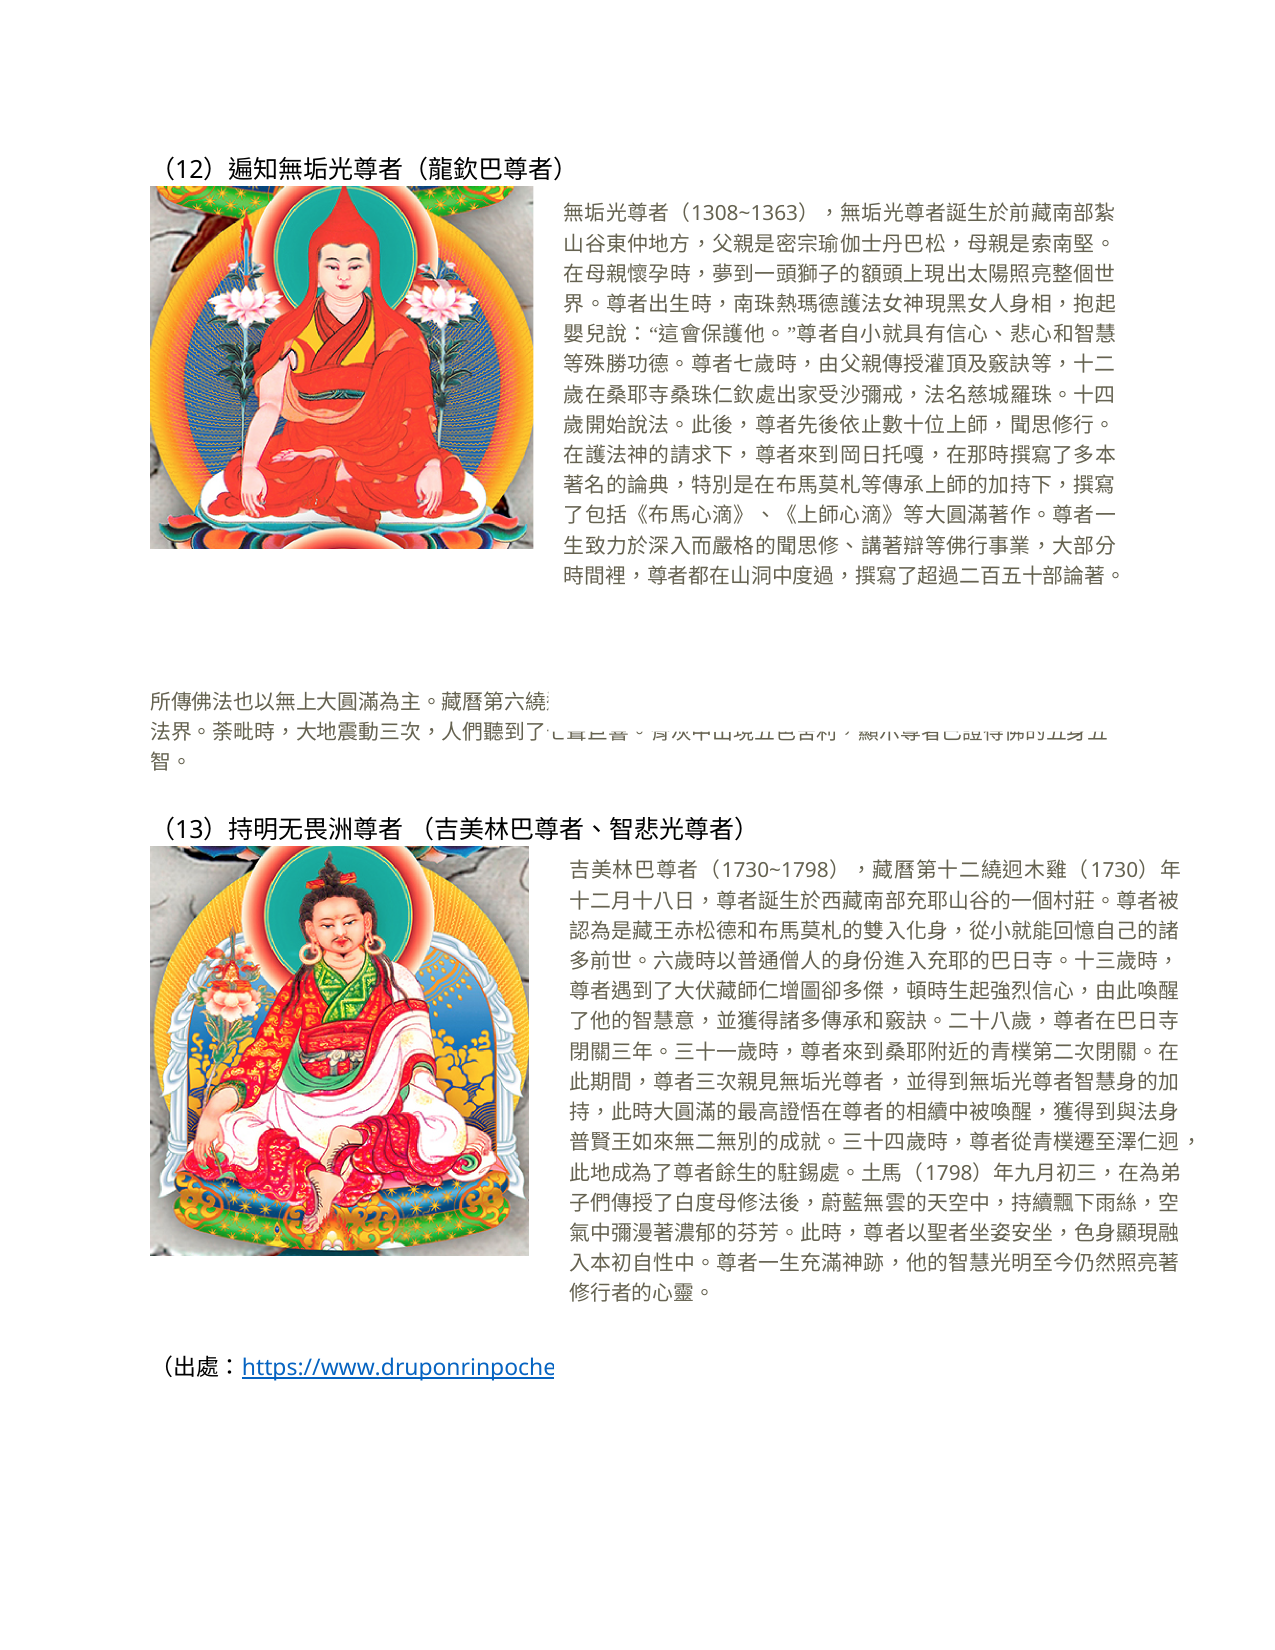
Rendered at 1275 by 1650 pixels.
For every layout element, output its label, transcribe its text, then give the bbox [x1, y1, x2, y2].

text 所傳佛法也以無上大圓滿為主。藏曆第六繞迥水兔（1363）年，尊者在青樸，以法身佛的坐姿，其意融入法界。荼毗時，大地震動三次，人們聽到了七聲巨響。骨灰中出現五色舍利，顯示尊者已證得佛的五身五智。 [192, 732, 1125, 776]
text （出處：https://www.druponrinpoche.org/cn/lineage/nyingma/samantabhadra/） [150, 1349, 554, 1382]
picture [150, 846, 529, 1256]
text （12）遍知無垢光尊者（龍欽巴尊者） [150, 150, 1125, 186]
picture [150, 186, 534, 549]
text （13）持明无畏洲尊者 （吉美林巴尊者、智悲光尊者） [150, 810, 1125, 846]
